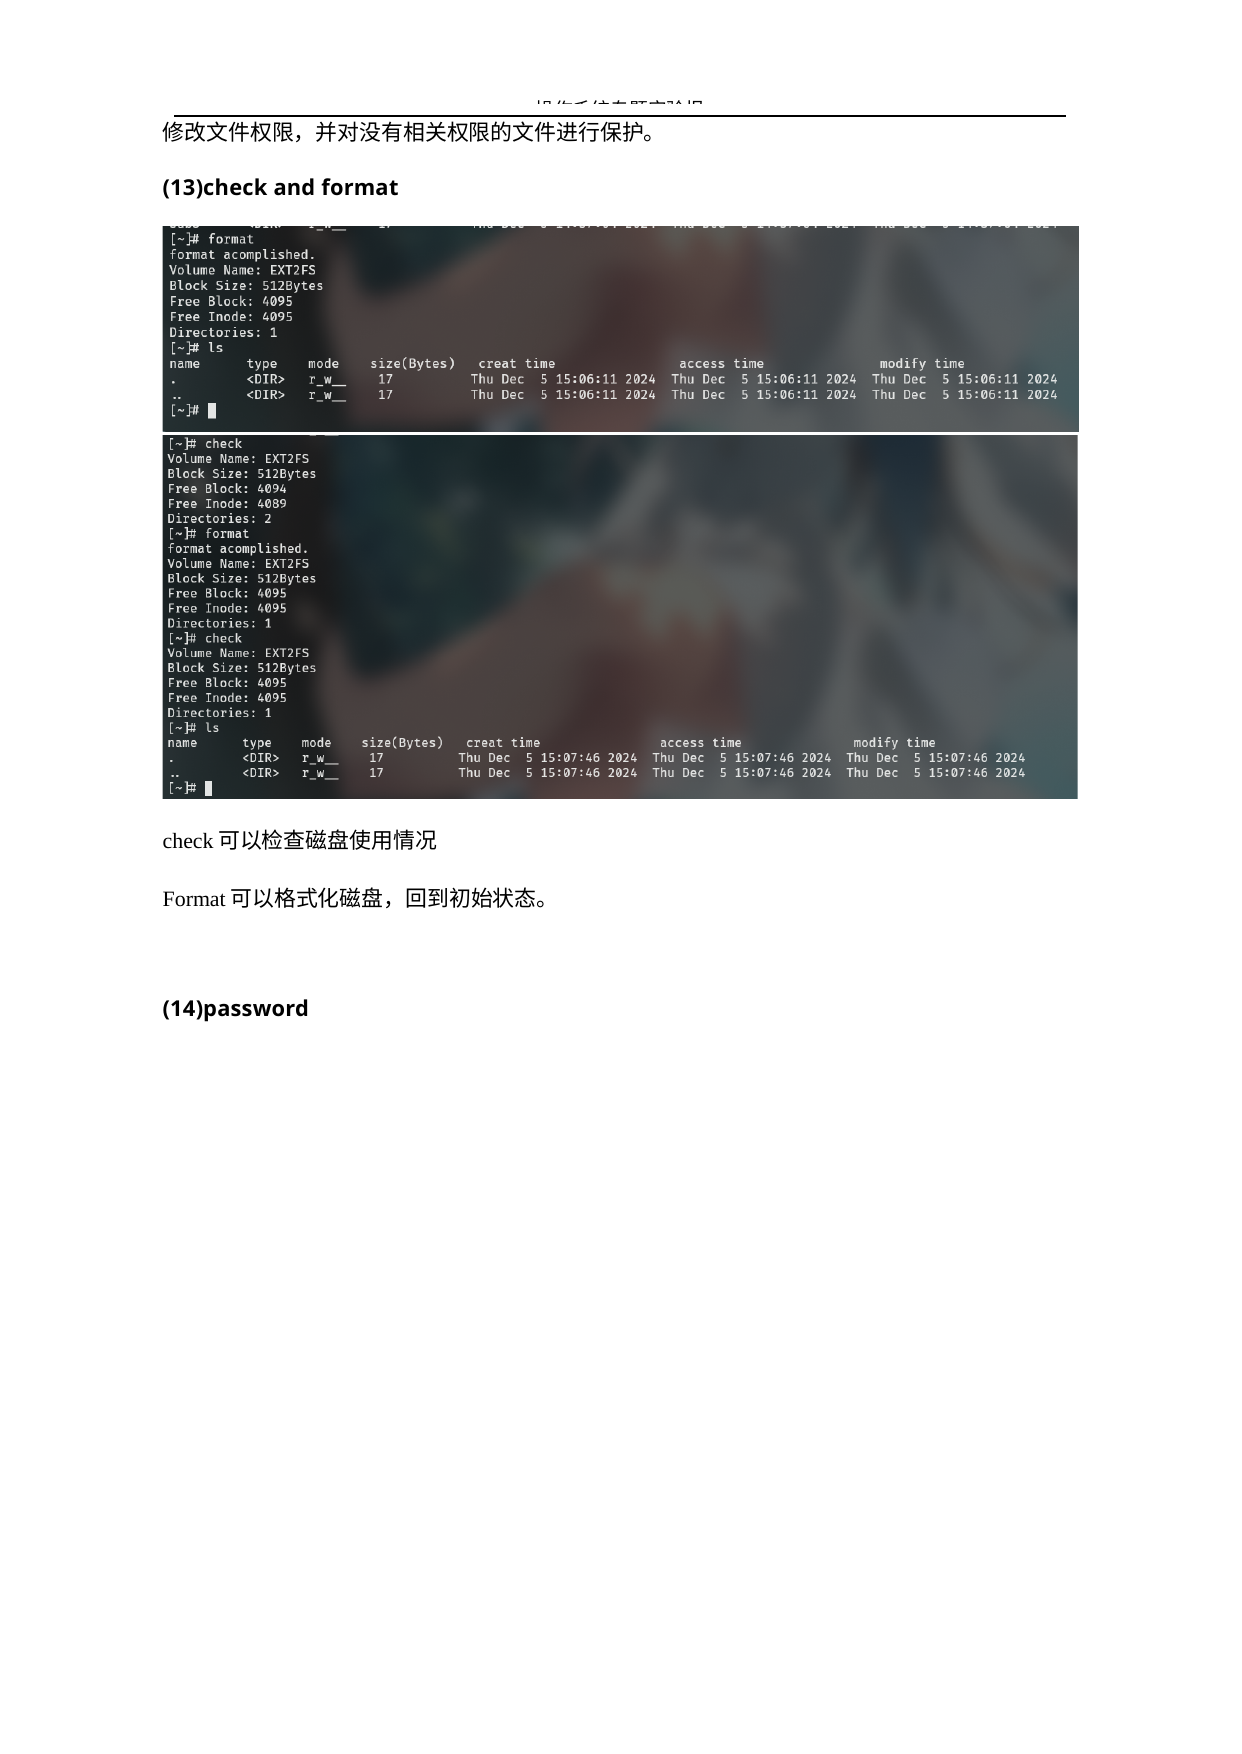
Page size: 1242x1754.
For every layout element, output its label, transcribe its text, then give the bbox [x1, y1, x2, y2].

list check可以检查磁盘使用情况 [162, 823, 1079, 855]
list (14)password [162, 993, 1079, 1023]
list 修改文件权限，并对没有相关权限的文件进行保护。 [162, 114, 1079, 146]
list (13)check and format [162, 172, 1079, 202]
picture [162, 435, 1078, 799]
picture [162, 226, 1079, 432]
list Format可以格式化磁盘，回到初始状态。 [162, 881, 1079, 912]
